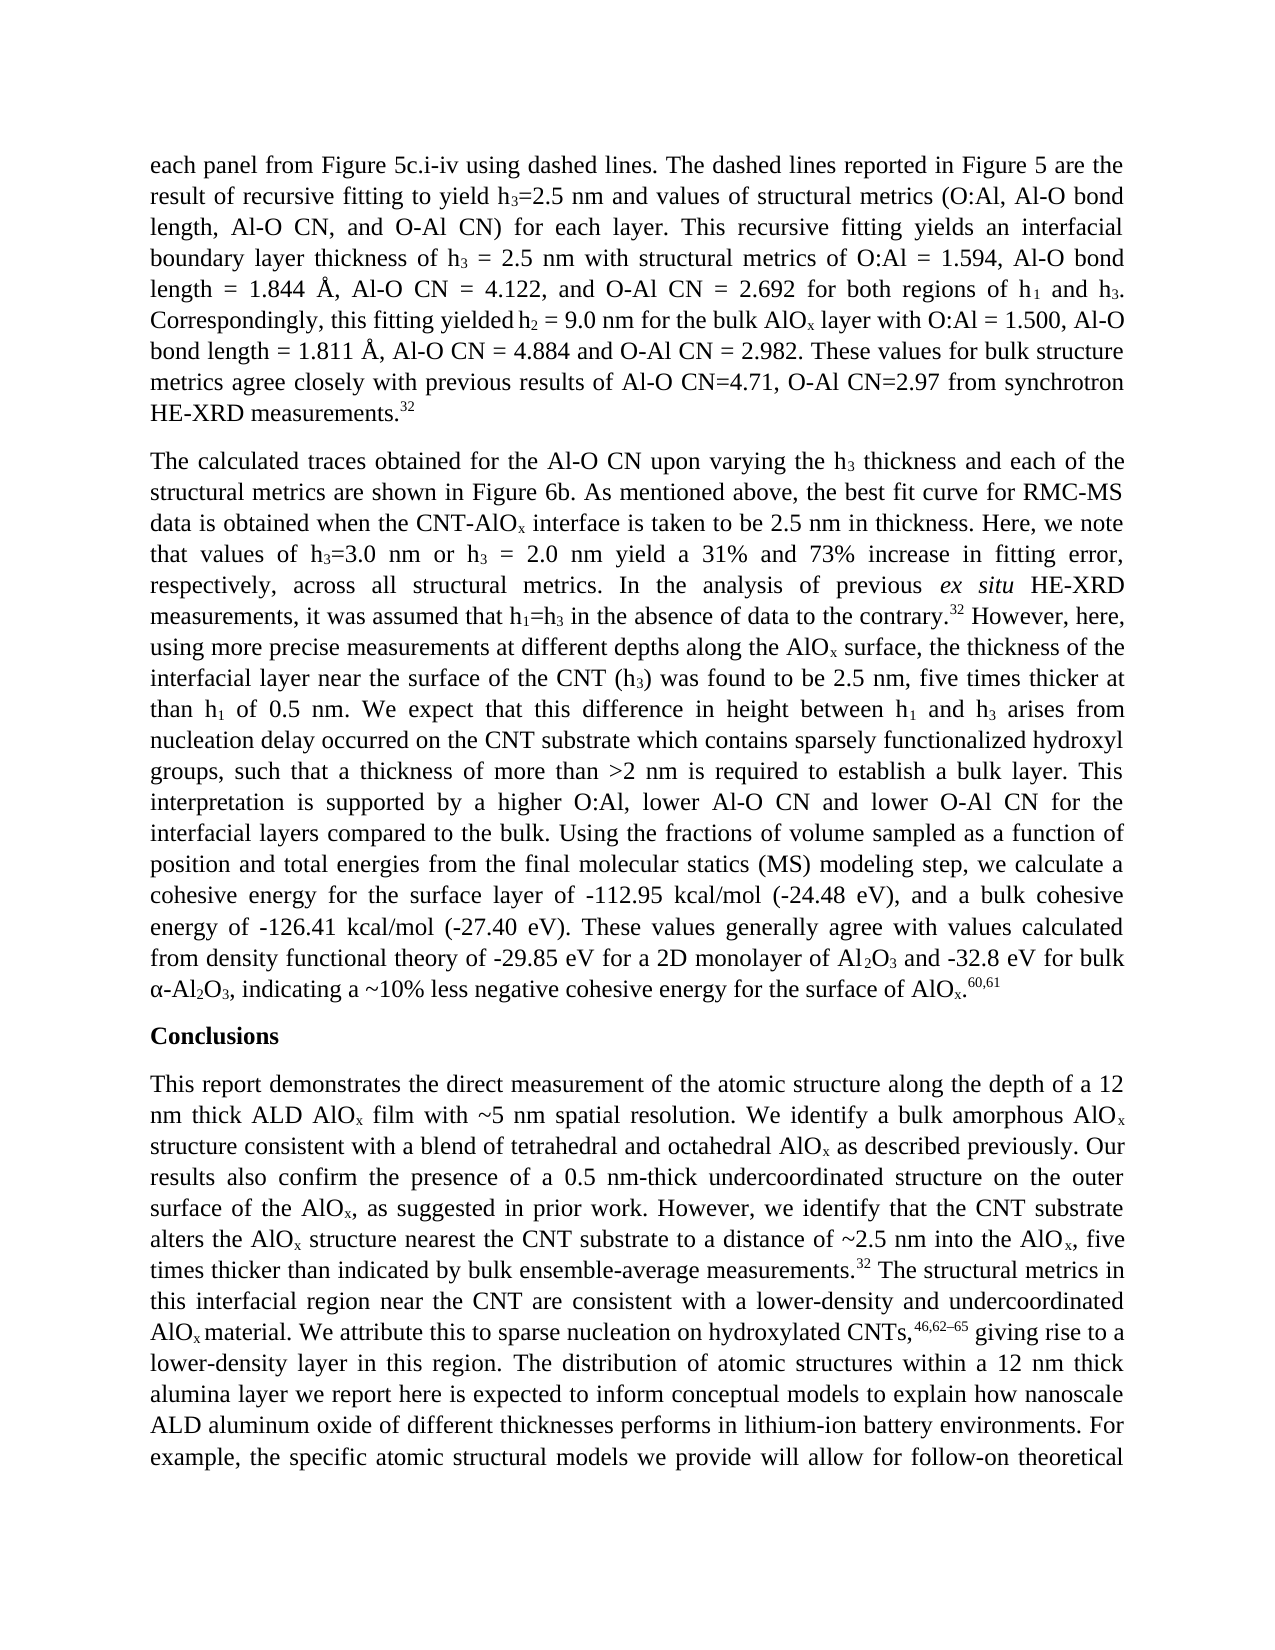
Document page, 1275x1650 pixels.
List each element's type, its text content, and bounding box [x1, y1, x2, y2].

text Conclusions [150, 1021, 1125, 1050]
text The calculated traces obtained for the Al-O CN upon varying the h3 thickness and each of the structural metrics are shown in Figure 6b. As mentioned above, the best fit curve for RMC-MS data is obtained when the CNT-AlOx interface is taken to be 2.5 nm in thickness. Here, we note that values of h3=3.0 nm or h3 = 2.0 nm yield a 31% and 73% increase in fitting error, respectively, across all structural metrics. In the analysis of previous ex situ HE-XRD measurements, it was assumed that h1=h3 in the absence of data to the contrary. However, here, using more precise measurements at different depths along the AlOx surface, the thickness of the interfacial layer near the surface of the CNT (h3) was found to be 2.5 nm, five times thicker at than h1 of 0.5 nm. We expect that this difference in height between h1 and h3 arises from nucleation delay occurred on the CNT substrate which contains sparsely functionalized hydroxyl groups, such that a thickness of more than >2 nm is required to establish a bulk layer. This interpretation is supported by a higher O:Al, lower Al-O CN and lower O-Al CN for the interfacial layers compared to the bulk. Using the fractions of volume sampled as a function of position and total energies from the final molecular statics (MS) modeling step, we calculate a cohesive energy for the surface layer of -112.95 kcal/mol (-24.48 eV), and a bulk cohesive energy of -126.41 kcal/mol (-27.40 eV). These values generally agree with values calculated from density functional theory of -29.85 eV for a 2D monolayer of Al2O3 and -32.8 eV for bulk α-Al2O3, indicating a ~10% less negative cohesive energy for the surface of AlOx., [150, 446, 1125, 1002]
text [150, 1069, 1125, 1470]
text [150, 150, 1125, 427]
